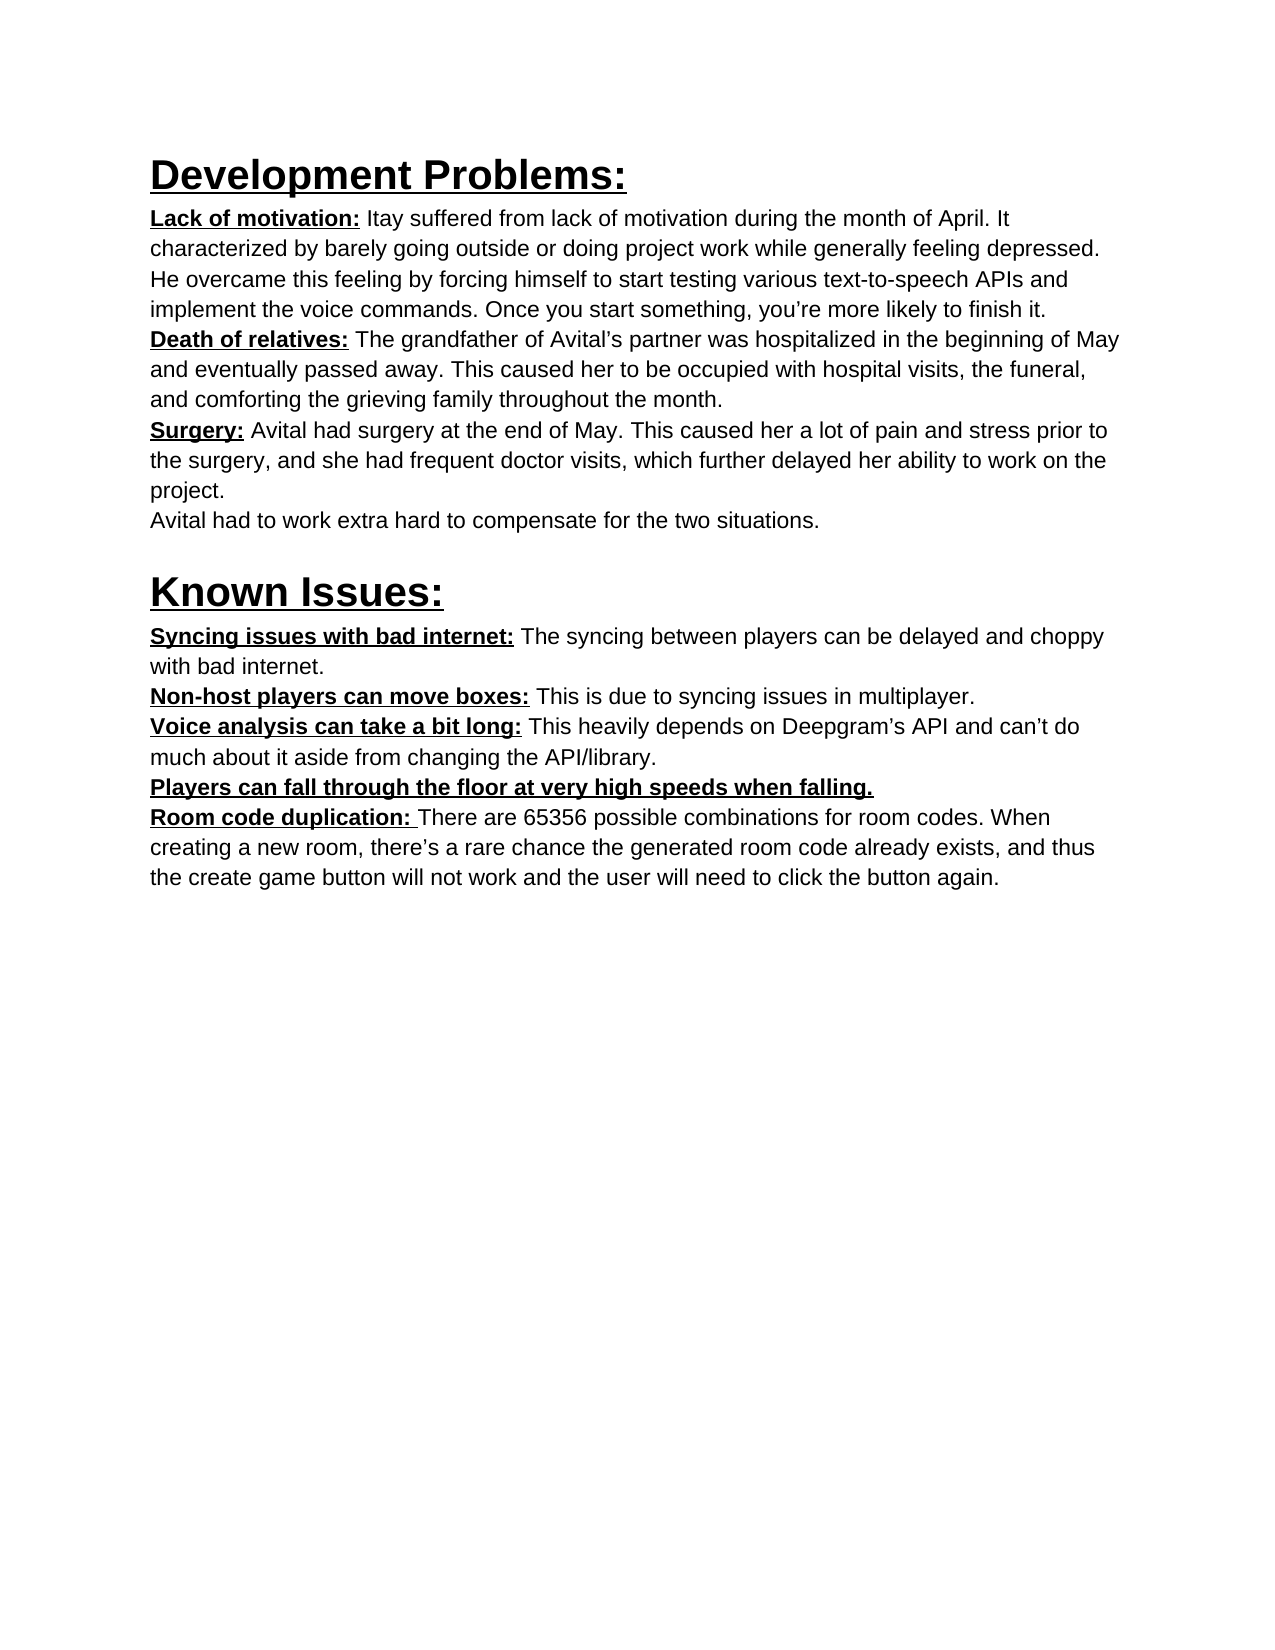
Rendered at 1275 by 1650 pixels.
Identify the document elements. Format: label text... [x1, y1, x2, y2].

text Known Issues: [150, 568, 1125, 616]
text Voice analysis can take a bit long: This heavily depends on Deepgram’s API and can’t do much about it aside from changing the API/library. [150, 713, 1125, 770]
text He overcame this feeling by forcing himself to start testing various text-to-speech APIs and implement the voice commands. Once you start something, you’re more likely to finish it. [150, 266, 1125, 322]
text Non-host players can move boxes: This is due to syncing issues in multiplayer. [150, 683, 1125, 709]
text Lack of motivation: Itay suffered from lack of motivation during the month of April. It characterized by barely going outside or doing project work while generally feeling depressed. [150, 205, 1125, 262]
text Room code duplication: There are 65356 possible combinations for room codes. When creating a new room, there’s a rare chance the generated room code already exists, and thus the create game button will not work and the user will need to click the button again. [150, 804, 1125, 891]
text Syncing issues with bad internet: The syncing between players can be delayed and choppy with bad internet. [150, 623, 1125, 679]
text Avital had to work extra hard to compensate for the two situations. [150, 507, 1125, 533]
text Development Problems: [150, 150, 1125, 198]
text Death of relatives: The grandfather of Avital’s partner was hospitalized in the beginning of May and eventually passed away. This caused her to be occupied with hospital visits, the funeral, and comforting the grieving family throughout the month. Surgery: Avital had surgery at the end of May. This caused her a lot of pain and stress prior to the surgery, and she had frequent doctor visits, which further delayed her ability to work on the project. [150, 326, 1125, 503]
text Players can fall through the floor at very high speeds when falling. [150, 774, 1125, 800]
